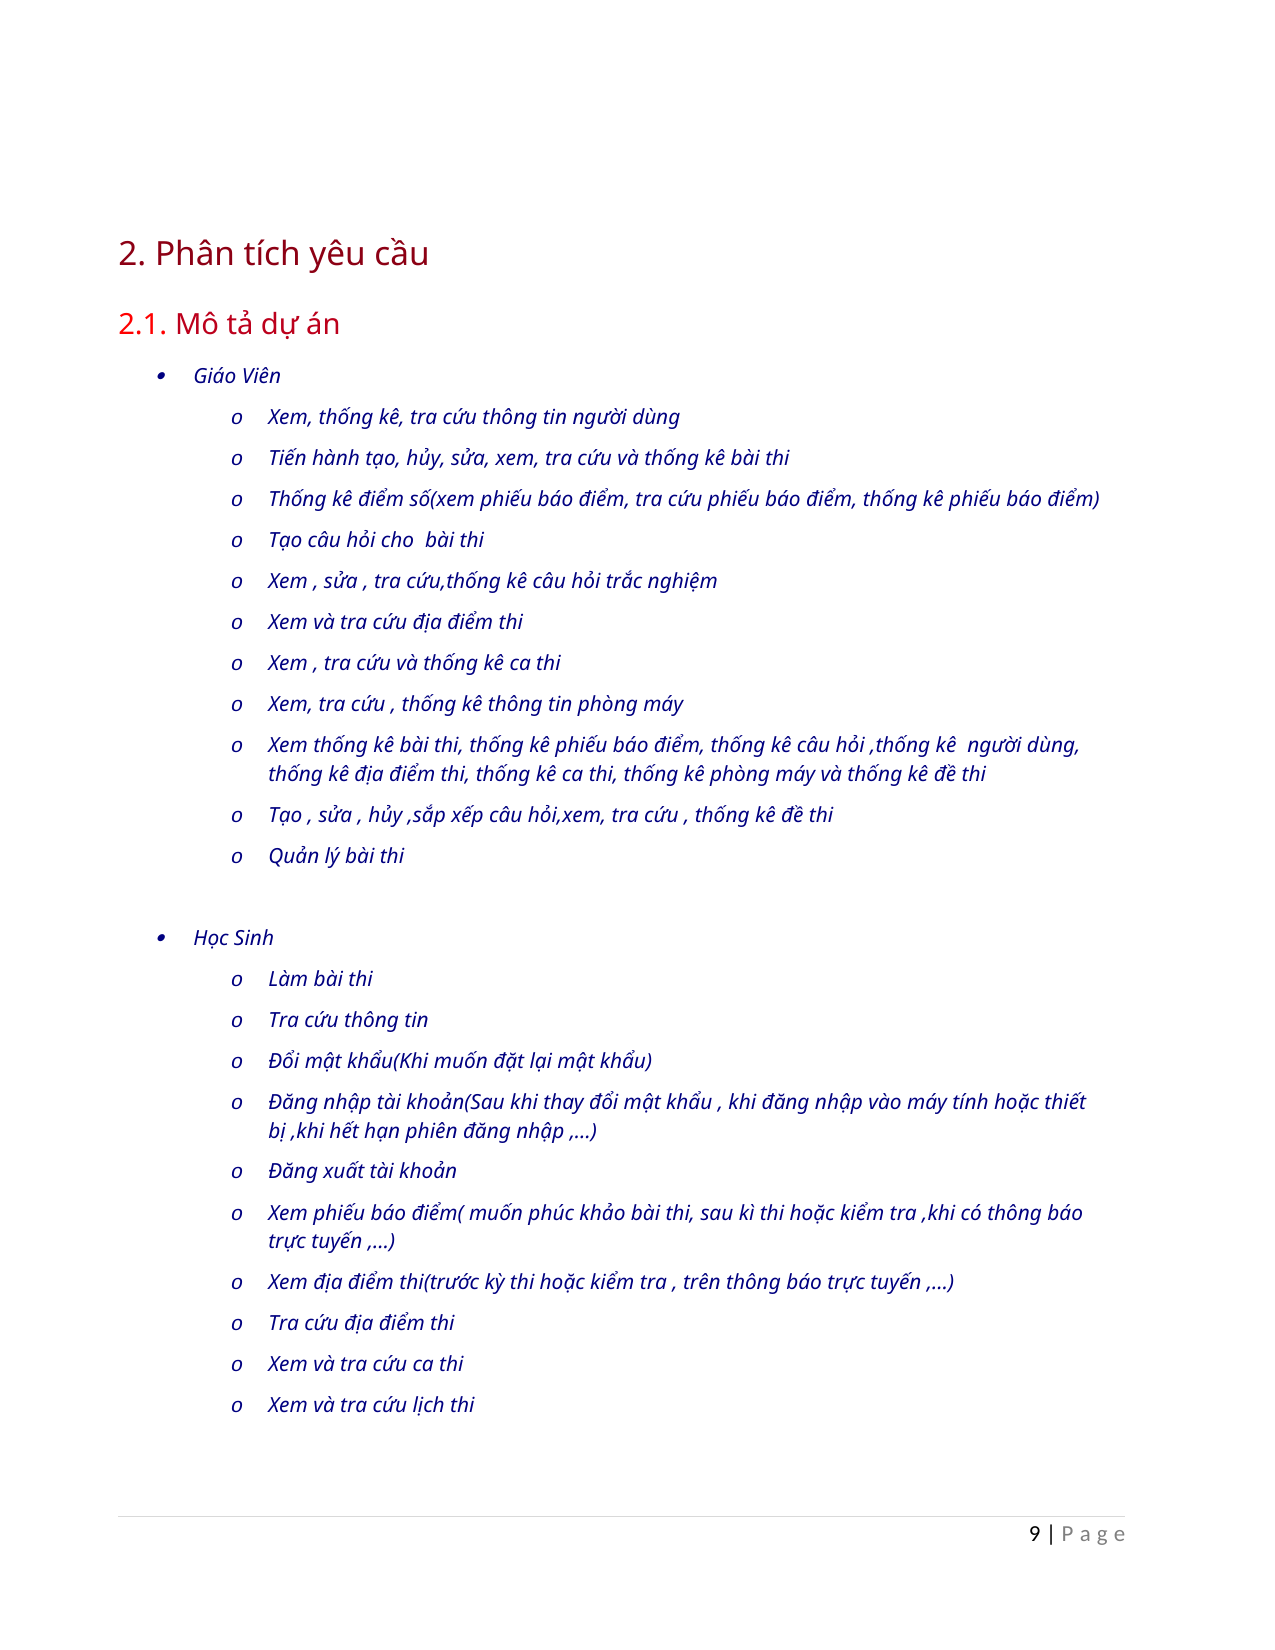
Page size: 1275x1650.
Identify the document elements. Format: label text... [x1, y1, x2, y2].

list Đổi mật khẩu(Khi muốn đặt lại mật khẩu) [231, 1046, 1125, 1075]
list Tiến hành tạo, hủy, sửa, xem, tra cứu và thống kê bài thi [231, 443, 1125, 472]
list Làm bài thi [231, 964, 1125, 993]
list Xem và tra cứu lịch thi [231, 1390, 1125, 1419]
list Xem , tra cứu và thống kê ca thi [231, 648, 1125, 677]
subtitle Mô tả dự án [118, 303, 1125, 343]
list Giáo Viên [156, 361, 1125, 390]
list Xem và tra cứu địa điểm thi [231, 607, 1125, 636]
list Xem địa điểm thi(trước kỳ thi hoặc kiểm tra , trên thông báo trực tuyến ,…) [231, 1267, 1125, 1296]
list Xem, thống kê, tra cứu thông tin người dùng [231, 402, 1125, 431]
list Tạo , sửa , hủy ,sắp xếp câu hỏi,xem, tra cứu , thống kê đề thi [231, 800, 1125, 829]
list Quản lý bài thi [231, 841, 1125, 870]
subtitle Phân tích yêu cầu [118, 230, 1125, 276]
list Tạo câu hỏi cho bài thi [231, 525, 1125, 554]
list Học Sinh [156, 923, 1125, 952]
list Thống kê điểm số(xem phiếu báo điểm, tra cứu phiếu báo điểm, thống kê phiếu báo điểm) [231, 484, 1125, 513]
list Xem , sửa , tra cứu,thống kê câu hỏi trắc nghiệm [231, 566, 1125, 595]
list Xem và tra cứu ca thi [231, 1349, 1125, 1378]
list Tra cứu thông tin [231, 1005, 1125, 1034]
list Xem, tra cứu , thống kê thông tin phòng máy [231, 689, 1125, 718]
list Đăng nhập tài khoản(Sau khi thay đổi mật khẩu , khi đăng nhập vào máy tính hoặc thiết bị ,khi hết hạn phiên đăng nhập ,…) [231, 1087, 1125, 1144]
list Xem phiếu báo điểm( muốn phúc khảo bài thi, sau kì thi hoặc kiểm tra ,khi có thông báo trực tuyến ,…) [231, 1198, 1125, 1255]
list Tra cứu địa điểm thi [231, 1308, 1125, 1337]
list Xem thống kê bài thi, thống kê phiếu báo điểm, thống kê câu hỏi ,thống kê người dùng, thống kê địa điểm thi, thống kê ca thi, thống kê phòng máy và thống kê đề thi [231, 731, 1125, 788]
list Đăng xuất tài khoản [231, 1157, 1125, 1185]
